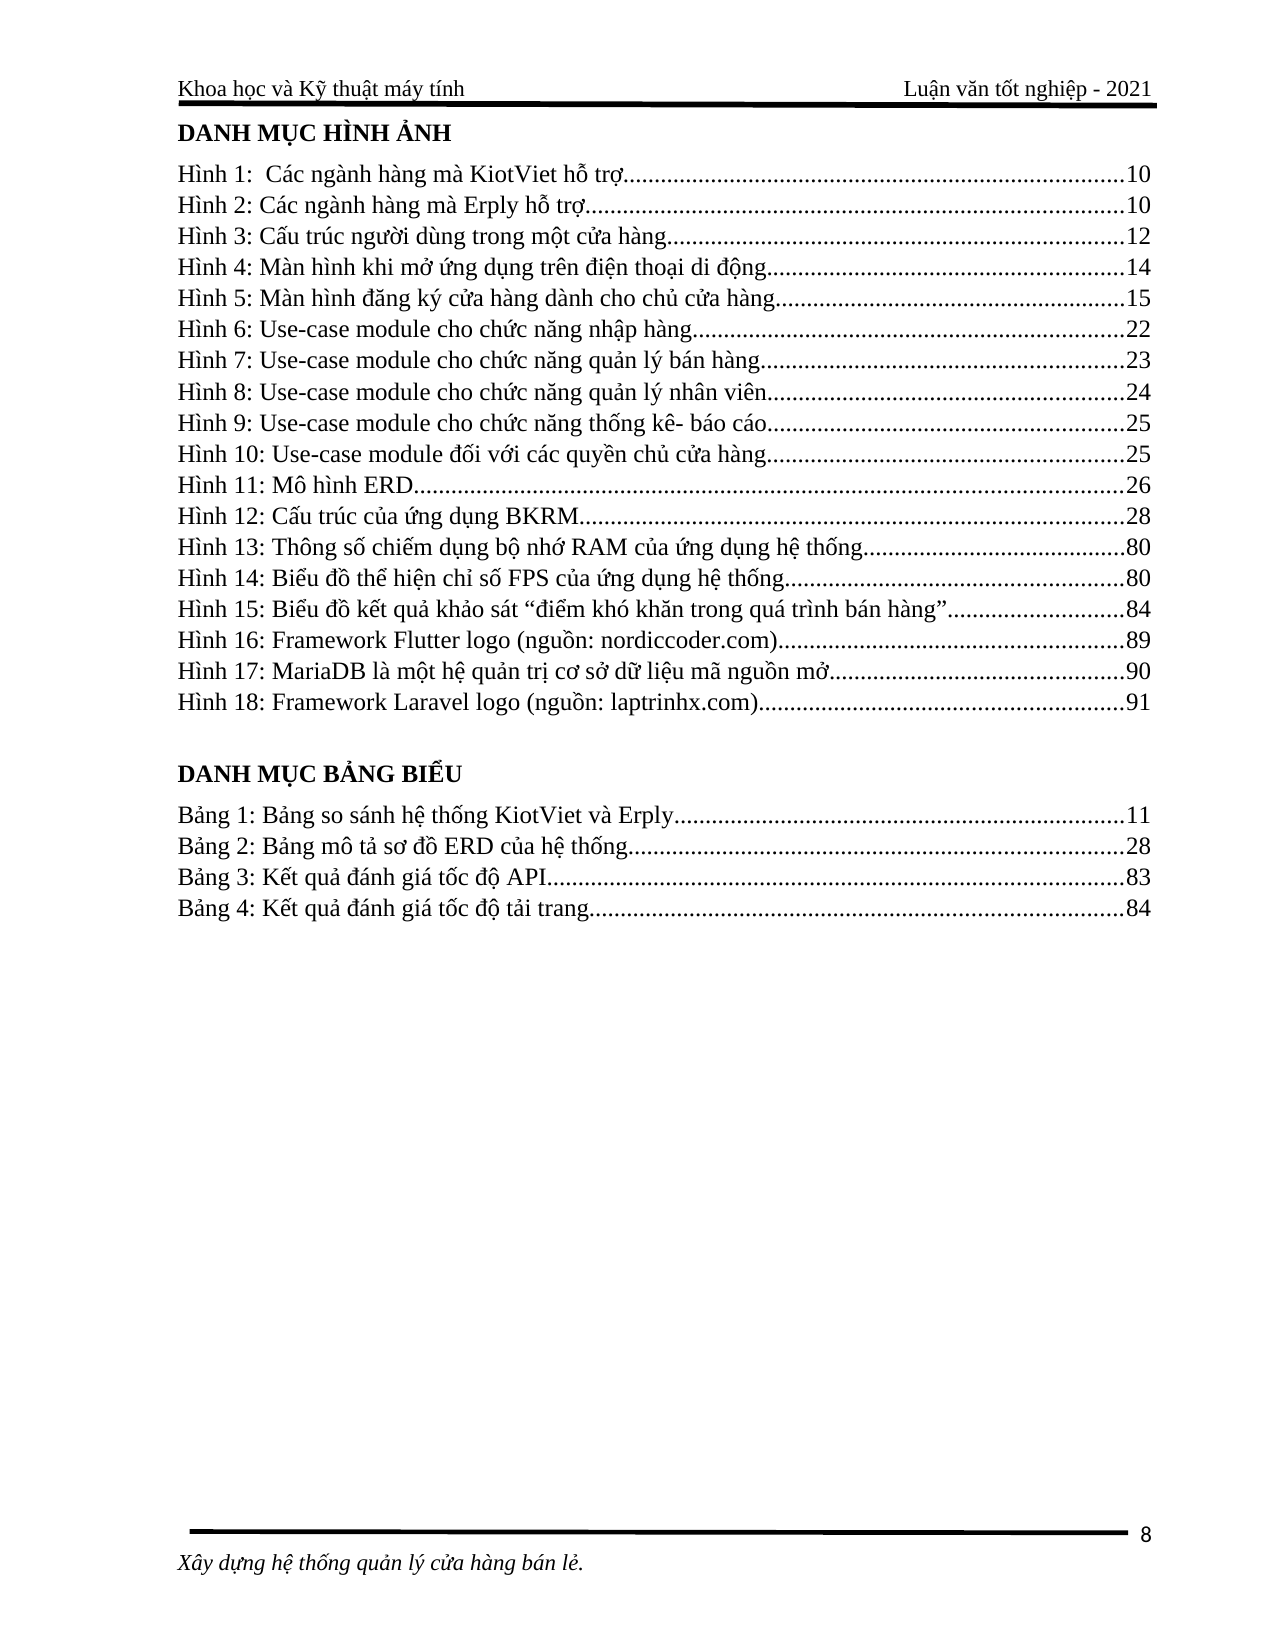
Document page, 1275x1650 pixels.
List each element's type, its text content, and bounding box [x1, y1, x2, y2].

text Bảng 3: Kết quả đánh giá tốc độ API 83 [177, 862, 1152, 891]
text Hình 2: Các ngành hàng mà Erply hỗ trợ. 10 [177, 190, 1152, 219]
text Hình 8: Use-case module cho chức năng quản lý nhân viên 24 [177, 377, 1152, 405]
text Hình 6: Use-case module cho chức năng nhập hàng 22 [177, 314, 1152, 343]
text Hình 12: Cấu trúc của ứng dụng BKRM 28 [177, 501, 1152, 529]
text Bảng 1: Bảng so sánh hệ thống KiotViet và Erply 11 [177, 800, 1152, 829]
text Hình 10: Use-case module đối với các quyền chủ cửa hàng 25 [177, 439, 1152, 467]
text DANH MỤC HÌNH ẢNH [177, 118, 1152, 147]
text Hình 14: Biểu đồ thể hiện chỉ số FPS của ứng dụng hệ thống 80 [177, 563, 1152, 592]
text Hình 11: Mô hình ERD 26 [177, 470, 1152, 498]
text Hình 5: Màn hình đăng ký cửa hàng dành cho chủ cửa hàng. 15 [177, 283, 1152, 312]
text Hình 4: Màn hình khi mở ứng dụng trên điện thoại di động. 14 [177, 252, 1152, 281]
text Bảng 4: Kết quả đánh giá tốc độ tải trang 84 [177, 893, 1152, 922]
text Hình 17: MariaDB là một hệ quản trị cơ sở dữ liệu mã nguồn mở. 90 [177, 656, 1152, 685]
text Hình 9: Use-case module cho chức năng thống kê- báo cáo 25 [177, 408, 1152, 436]
text Hình 1: Các ngành hàng mà KiotViet hỗ trợ. 10 [177, 159, 1152, 188]
text Hình 16: Framework Flutter logo (nguồn: nordiccoder.com) 89 [177, 625, 1152, 654]
text DANH MỤC BẢNG BIỂU [177, 759, 1152, 787]
text Hình 7: Use-case module cho chức năng quản lý bán hàng 23 [177, 346, 1152, 374]
text Hình 3: Cấu trúc người dùng trong một cửa hàng. 12 [177, 221, 1152, 250]
text Hình 18: Framework Laravel logo (nguồn: laptrinhx.com) 91 [177, 687, 1152, 716]
text Hình 13: Thông số chiếm dụng bộ nhớ RAM của ứng dụng hệ thống 80 [177, 532, 1152, 561]
text Hình 15: Biểu đồ kết quả khảo sát “điểm khó khăn trong quá trình bán hàng”. 84 [177, 594, 1152, 623]
text Bảng 2: Bảng mô tả sơ đồ ERD của hệ thống. 28 [177, 831, 1152, 860]
